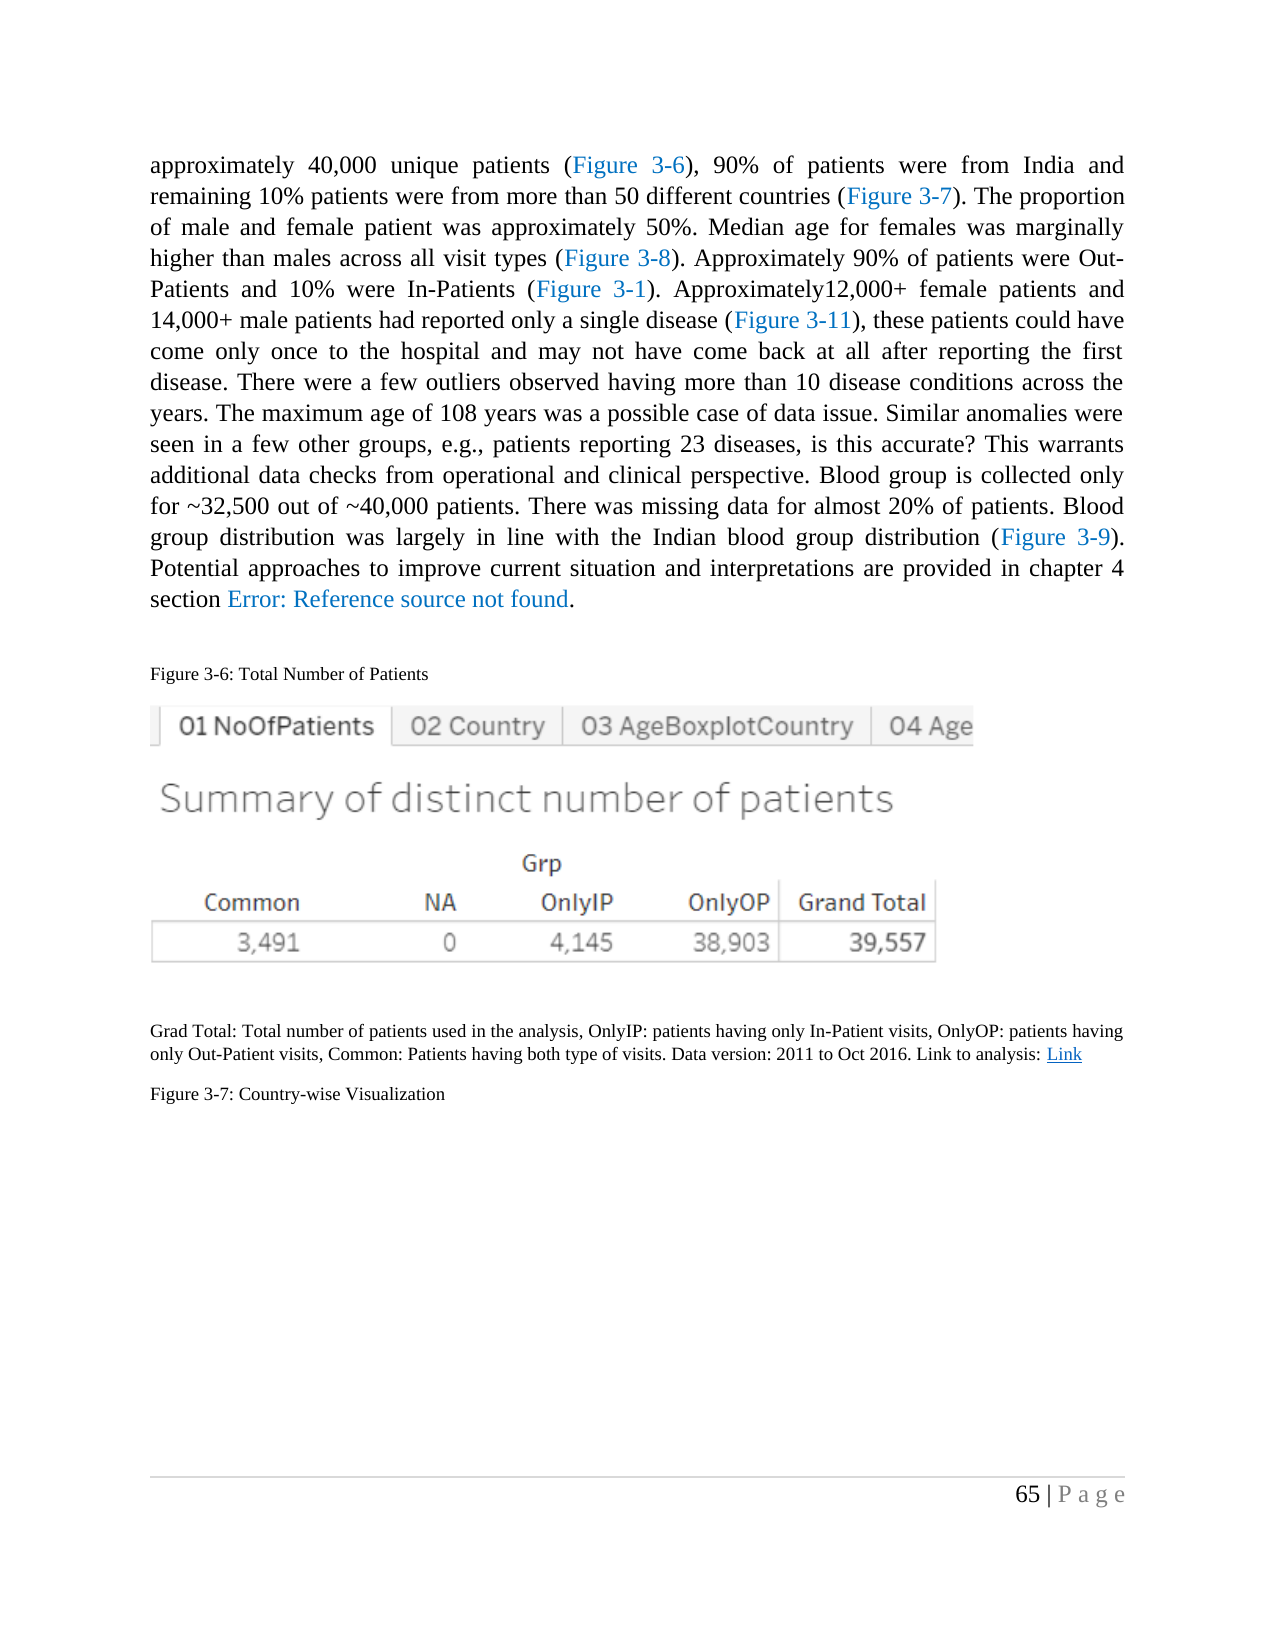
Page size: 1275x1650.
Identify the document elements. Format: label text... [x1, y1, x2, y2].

picture [150, 704, 974, 1002]
text Figure 3-6: Total Number of Patients [150, 662, 1125, 684]
text Grad Total: Total number of patients used in the analysis, OnlyIP: patients having only In-Patient visits, OnlyOP: patients having only Out-Patient visits, Common: Patients having both type of visits. Data version: 2011 to Oct 2016. Link to analysis: Link [150, 1020, 1125, 1064]
text Figure 3-7: Country-wise Visualization [150, 1083, 1125, 1104]
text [150, 150, 1125, 613]
